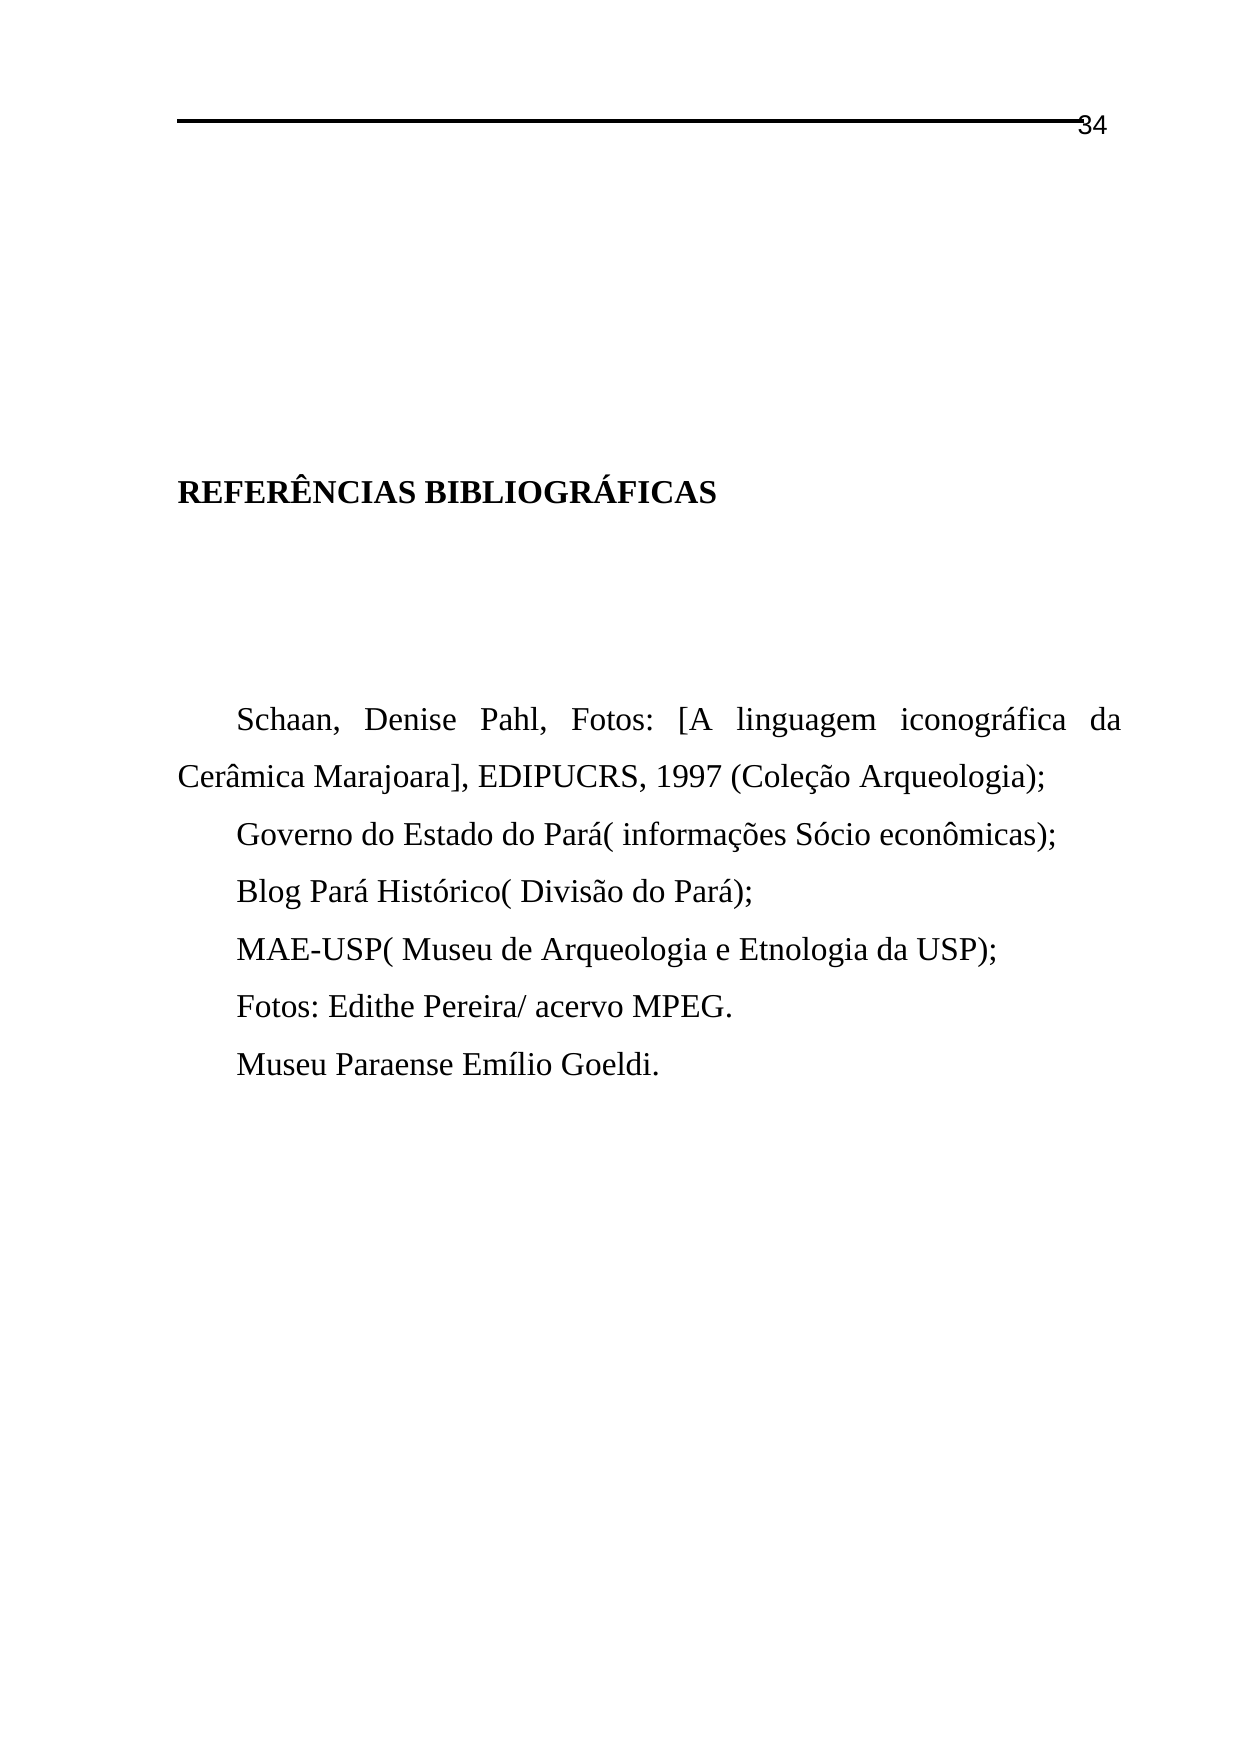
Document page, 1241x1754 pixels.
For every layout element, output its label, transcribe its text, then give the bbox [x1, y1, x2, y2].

text REFERÊNCIAS BIBLIOGRÁFICAS [177, 472, 1122, 511]
text Museu Paraense Emílio Goeldi. [177, 1044, 1122, 1083]
text Schaan, Denise Pahl, Fotos: [A linguagem iconográfica da Cerâmica Marajoara], EDIPUCRS, 1997 (Coleção Arqueologia); [177, 699, 1122, 795]
text Blog Pará Histórico( Divisão do Pará); [177, 872, 1122, 910]
text Fotos: Edithe Pereira/ acervo MPEG. [177, 987, 1122, 1025]
text MAE-USP( Museu de Arqueologia e Etnologia da USP); [177, 929, 1122, 968]
text Governo do Estado do Pará( informações Sócio econômicas); [177, 814, 1122, 853]
